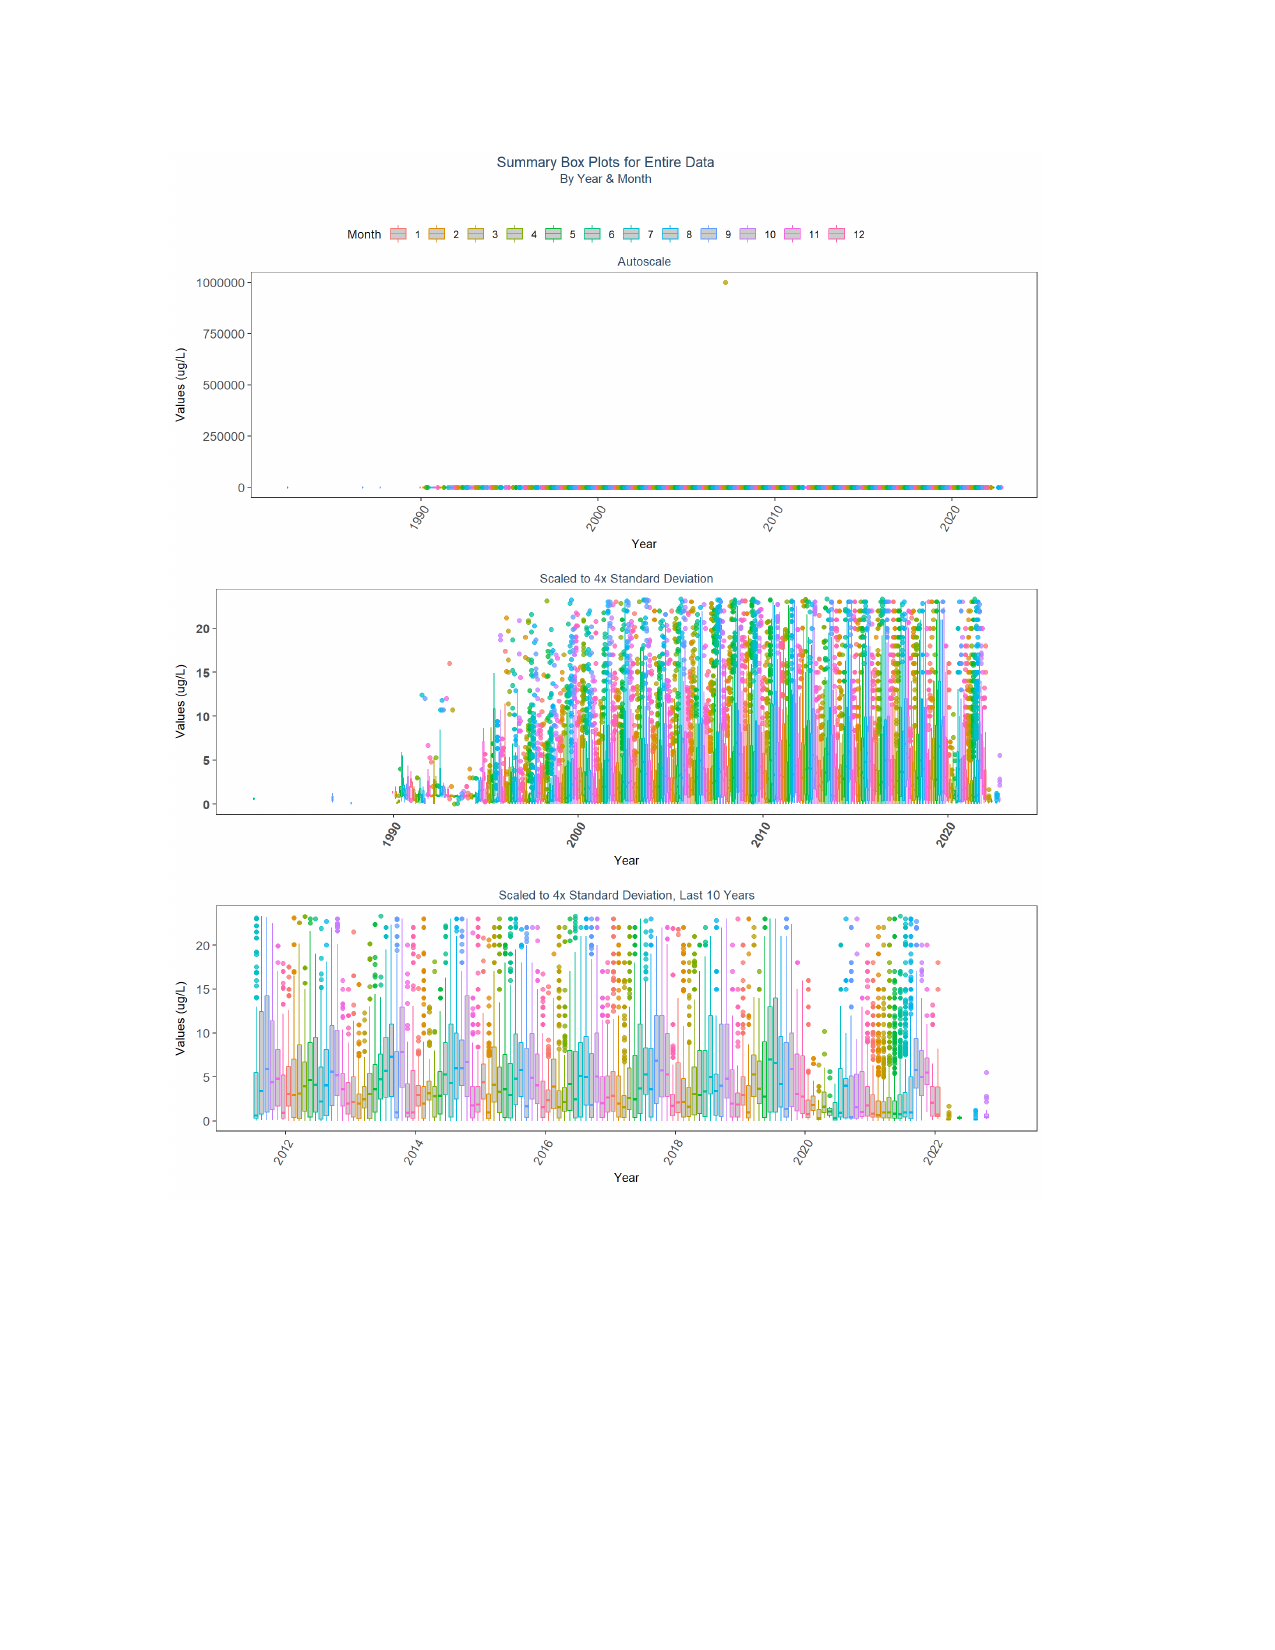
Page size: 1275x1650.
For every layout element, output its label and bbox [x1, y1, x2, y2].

picture [168, 150, 1044, 1200]
